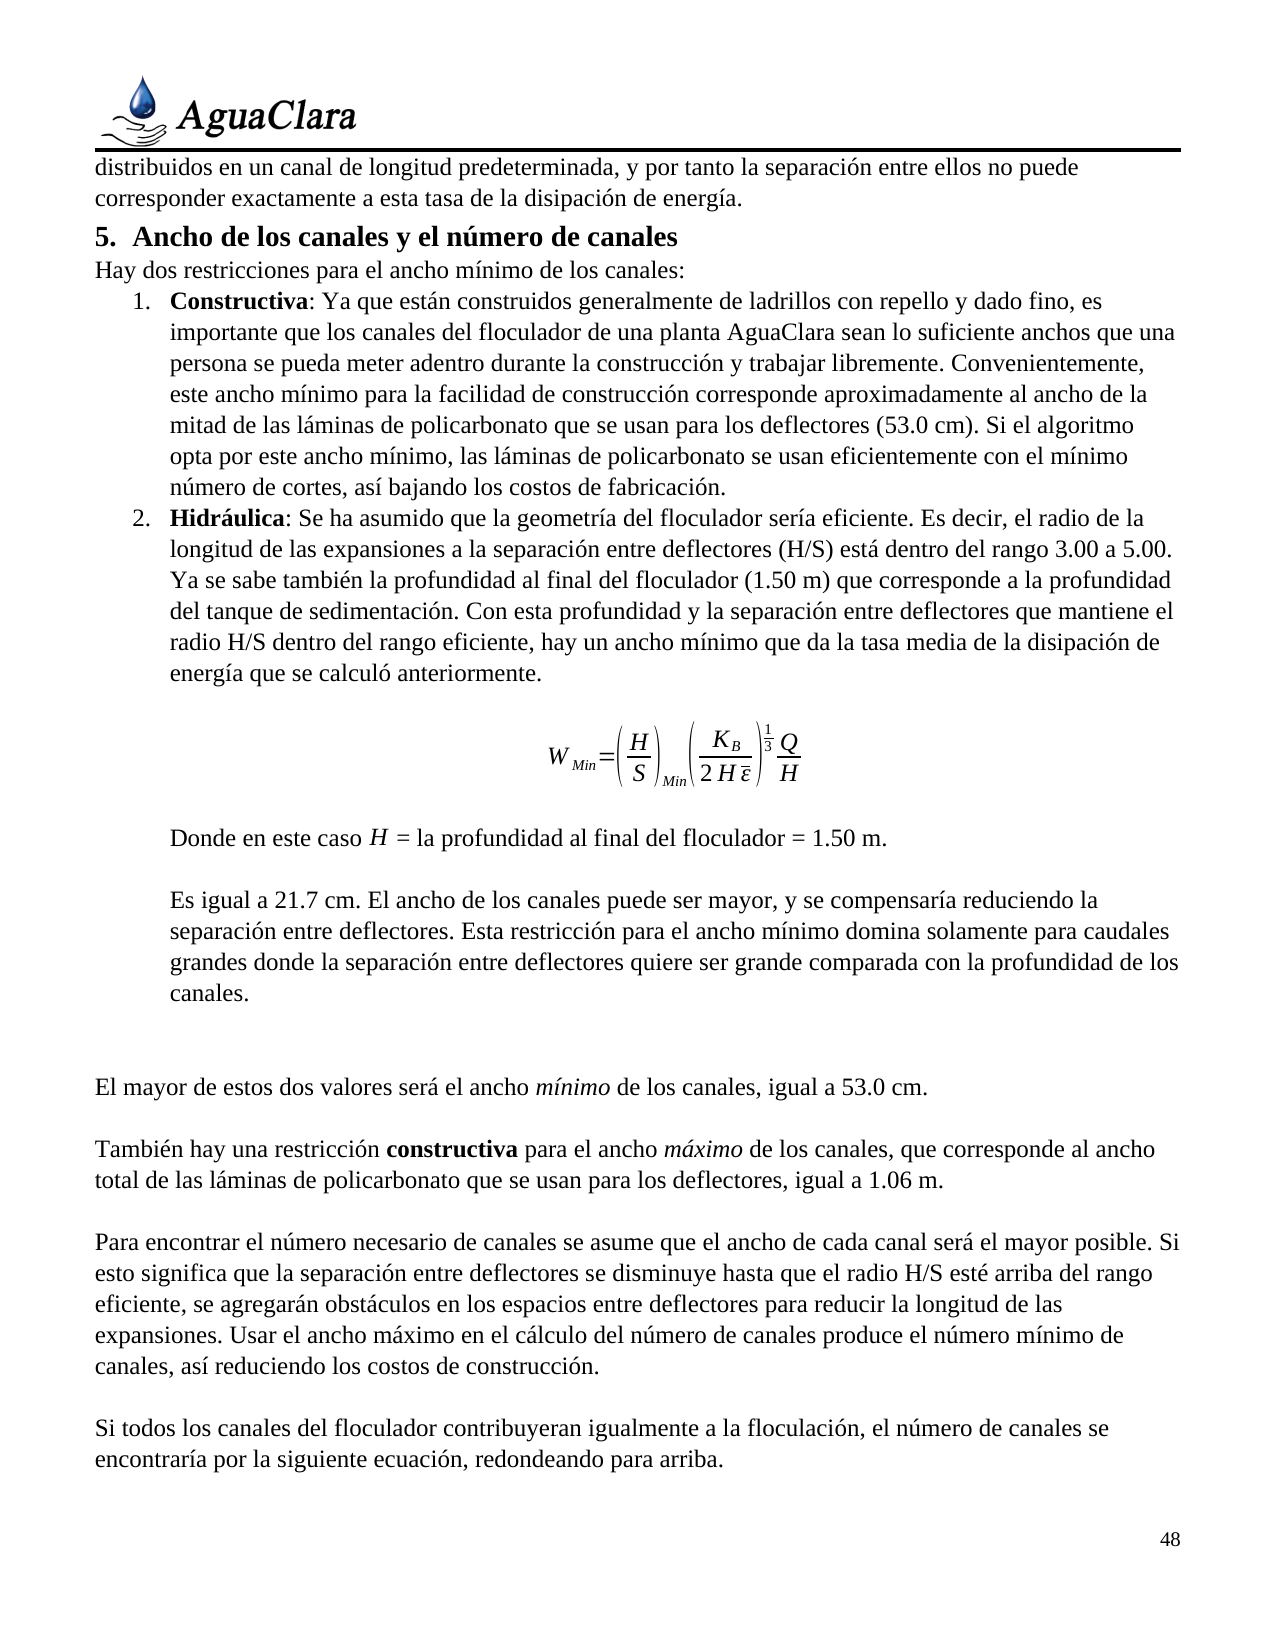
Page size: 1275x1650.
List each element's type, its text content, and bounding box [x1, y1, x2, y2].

list Hidráulica: Se ha asumido que la geometría del floculador sería eficiente. Es decir, el radio de la longitud de las expansiones a la separación entre deflectores (H/S) está dentro del rango 3.00 a 5.00. Ya se sabe también la profundidad al final del floculador (1.50 m) que corresponde a la profundidad del tanque de sedimentación. Con esta profundidad y la separación entre deflectores que mantiene el radio H/S dentro del rango eficiente, hay un ancho mínimo que da la tasa media de la disipación de energía que se calculó anteriormente. [132, 503, 1181, 687]
text Para encontrar el número necesario de canales se asume que el ancho de cada canal será el mayor posible. Si esto significa que la separación entre deflectores se disminuye hasta que el radio H/S esté arriba del rango eficiente, se agregarán obstáculos en los espacios entre deflectores para reducir la longitud de las expansiones. Usar el ancho máximo en el cálculo del número de canales produce el número mínimo de canales, así reduciendo los costos de construcción. [94, 1227, 1181, 1380]
list Donde en este caso = la profundidad al final del floculador = 1.50 m. [169, 823, 1181, 852]
text También hay una restricción constructiva para el ancho máximo de los canales, que corresponde al ancho total de las láminas de policarbonato que se usan para los deflectores, igual a 1.06 m. [94, 1134, 1181, 1193]
picture [94, 75, 373, 148]
text Si todos los canales del floculador contribuyeran igualmente a la floculación, el número de canales se encontraría por la siguiente ecuación, redondeando para arriba. [94, 1413, 1181, 1473]
subtitle Ancho de los canales y el número de canales [94, 219, 1181, 252]
list Constructiva: Ya que están construidos generalmente de ladrillos con repello y dado fino, es importante que los canales del floculador de una planta AguaClara sean lo suficiente anchos que una persona se pueda meter adentro durante la construcción y trabajar libremente. Convenientemente, este ancho mínimo para la facilidad de construcción corresponde aproximadamente al ancho de la mitad de las láminas de policarbonato que se usan para los deflectores (53.0 cm). Si el algoritmo opta por este ancho mínimo, las láminas de policarbonato se usan eficientemente con el mínimo número de cortes, así bajando los costos de fabricación. [132, 286, 1181, 501]
list Es igual a 21.7 cm. El ancho de los canales puede ser mayor, y se compensaría reduciendo la separación entre deflectores. Esta restricción para el ancho mínimo domina solamente para caudales grandes donde la separación entre deflectores quiere ser grande comparada con la profundidad de los canales. [169, 885, 1181, 1007]
text Hay dos restricciones para el ancho mínimo de los canales: [94, 255, 1181, 283]
text El mayor de estos dos valores será el ancho mínimo de los canales, igual a 53.0 cm. [94, 1072, 1181, 1100]
